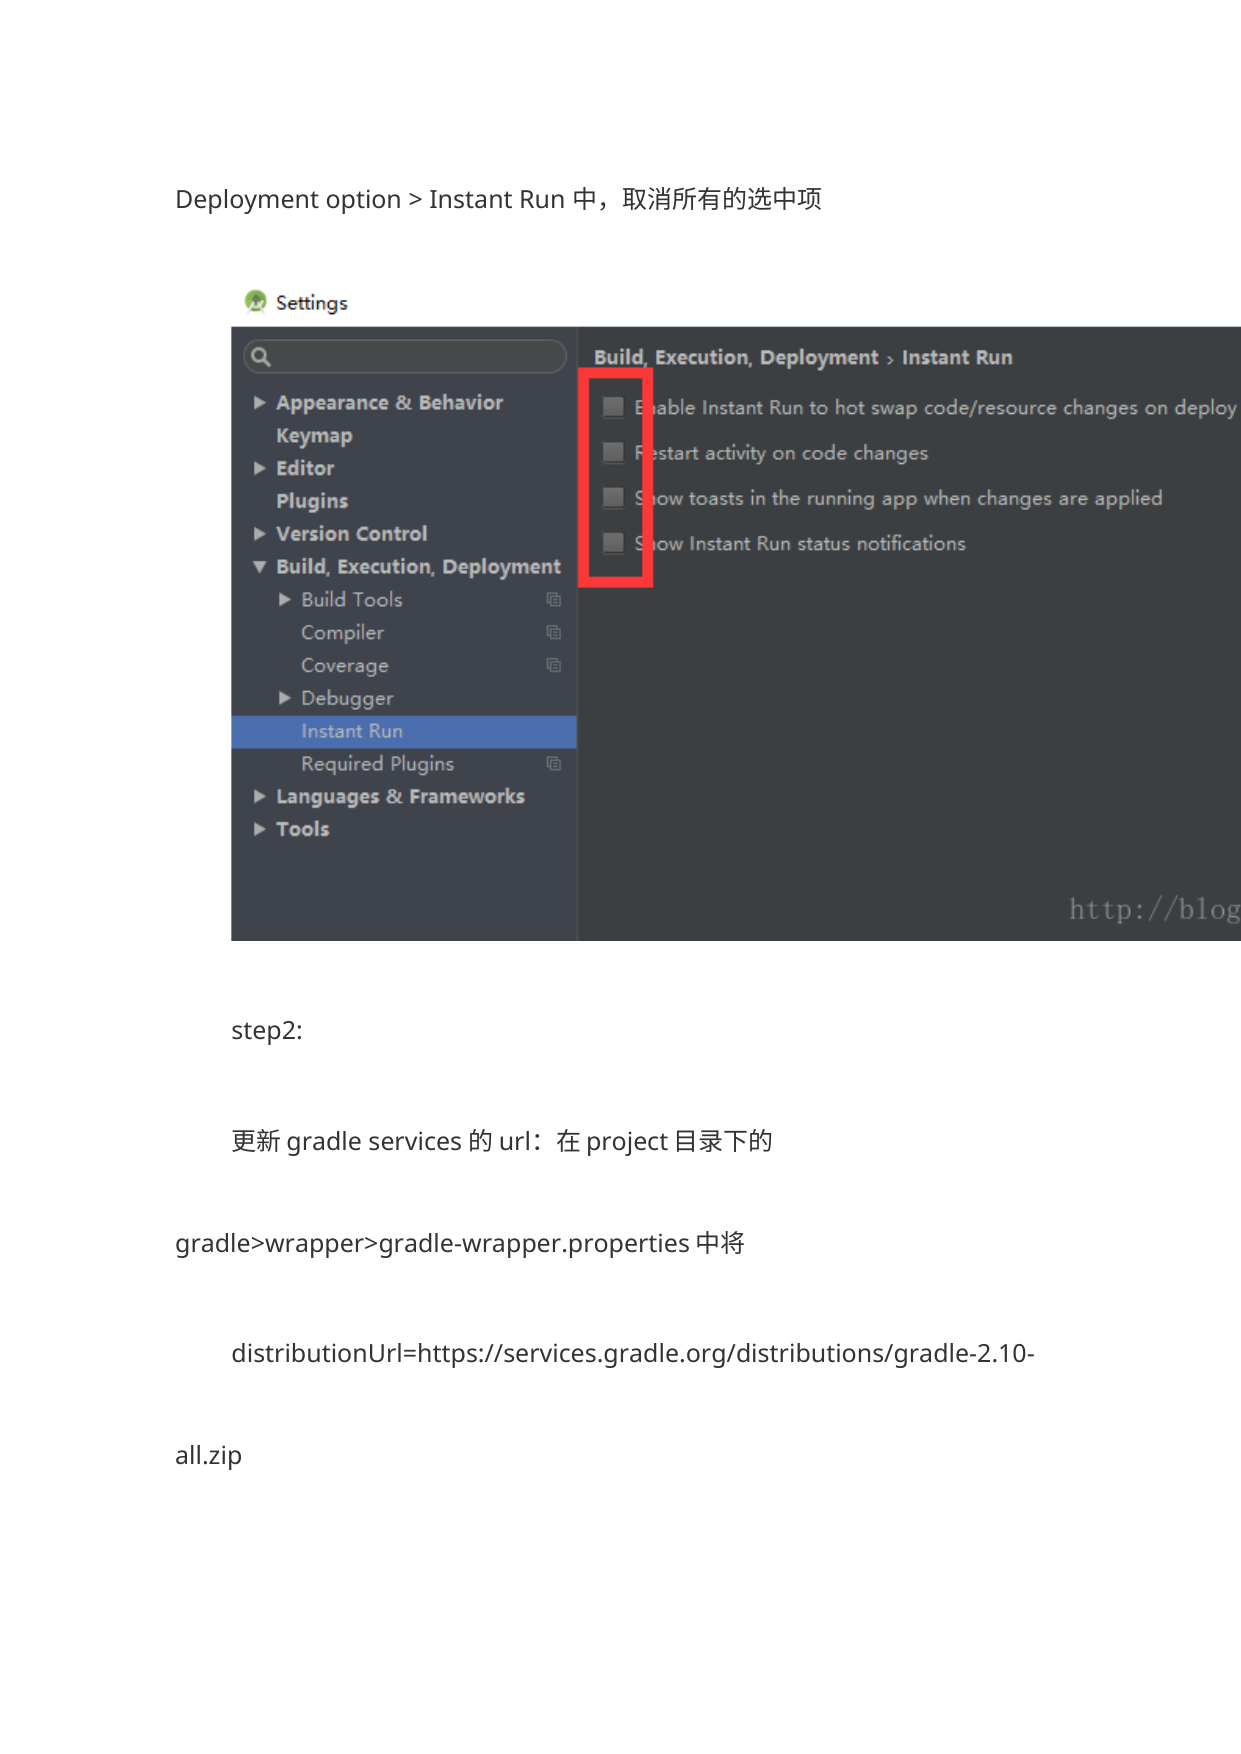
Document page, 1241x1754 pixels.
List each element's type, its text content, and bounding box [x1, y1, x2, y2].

picture [231, 288, 1241, 941]
text step2: [175, 996, 1053, 1064]
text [175, 164, 1053, 232]
text 更新gradle services 的url：在project目录下的 gradle>wrapper>gradle-wrapper.properties中将 [175, 1106, 1053, 1276]
text distributionUrl=https://services.gradle.org/distributions/gradle-2.10-all.zip [175, 1319, 1053, 1489]
